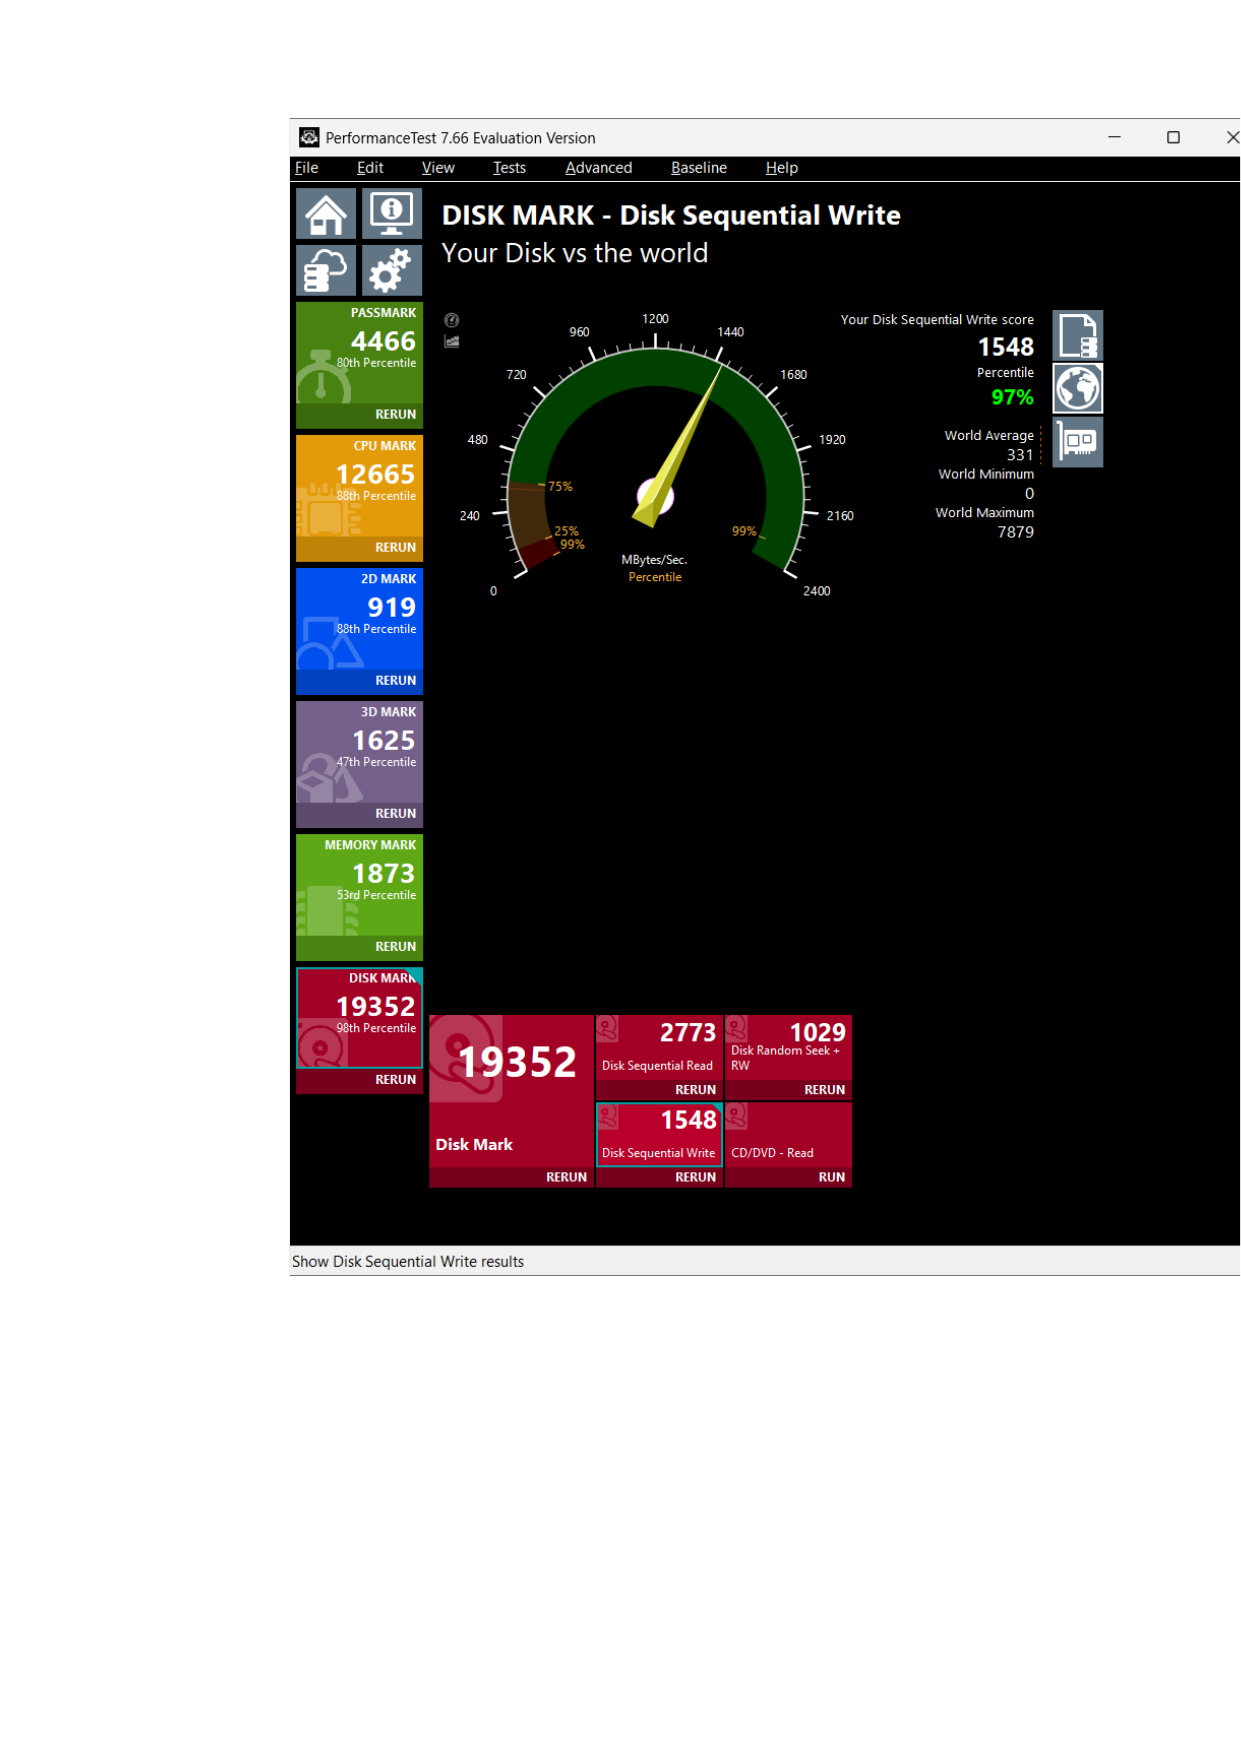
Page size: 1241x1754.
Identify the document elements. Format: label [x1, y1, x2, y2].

picture [289, 118, 1241, 1276]
